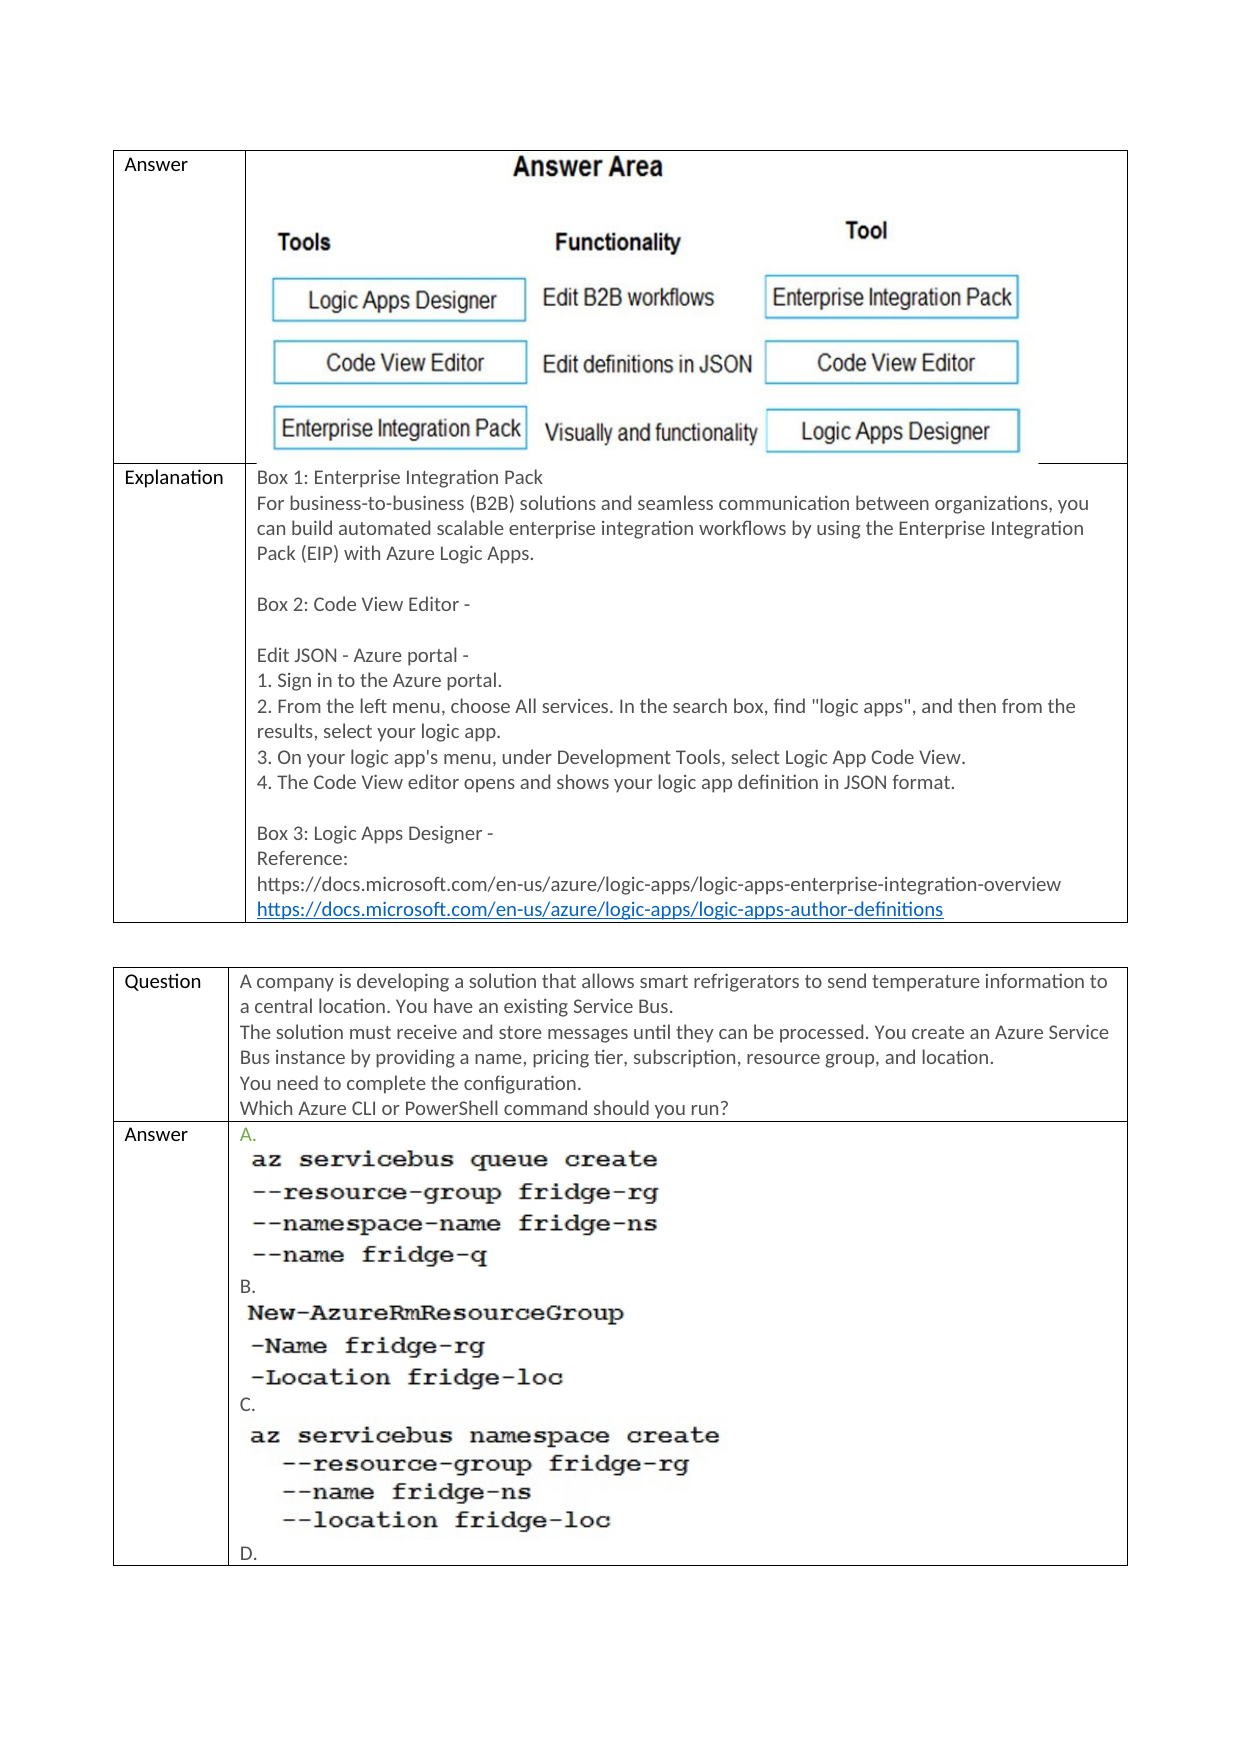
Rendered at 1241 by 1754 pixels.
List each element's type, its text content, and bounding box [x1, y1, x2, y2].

picture [239, 1416, 729, 1540]
table_header Question [114, 968, 228, 1121]
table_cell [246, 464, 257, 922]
picture [239, 1298, 639, 1391]
table_header A company is developing a solution that allows smart refrigerators to send temperature information to a central location. You have an existing Service Bus. The solution must receive and store messages until they can be processed. You create an Azure Service Bus instance by providing a name, pricing tier, subscription, resource group, and location. You need to complete the configuration. Which Azure CLI or PowerShell command should you run? [229, 968, 1127, 1121]
table_cell [1039, 151, 1127, 463]
table_cell [246, 151, 256, 463]
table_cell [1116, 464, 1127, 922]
table_cell Answer [114, 1122, 228, 1565]
picture [256, 151, 1039, 464]
table_cell Answer [114, 151, 245, 463]
table_cell Explanation [114, 464, 245, 922]
picture [239, 1147, 671, 1273]
